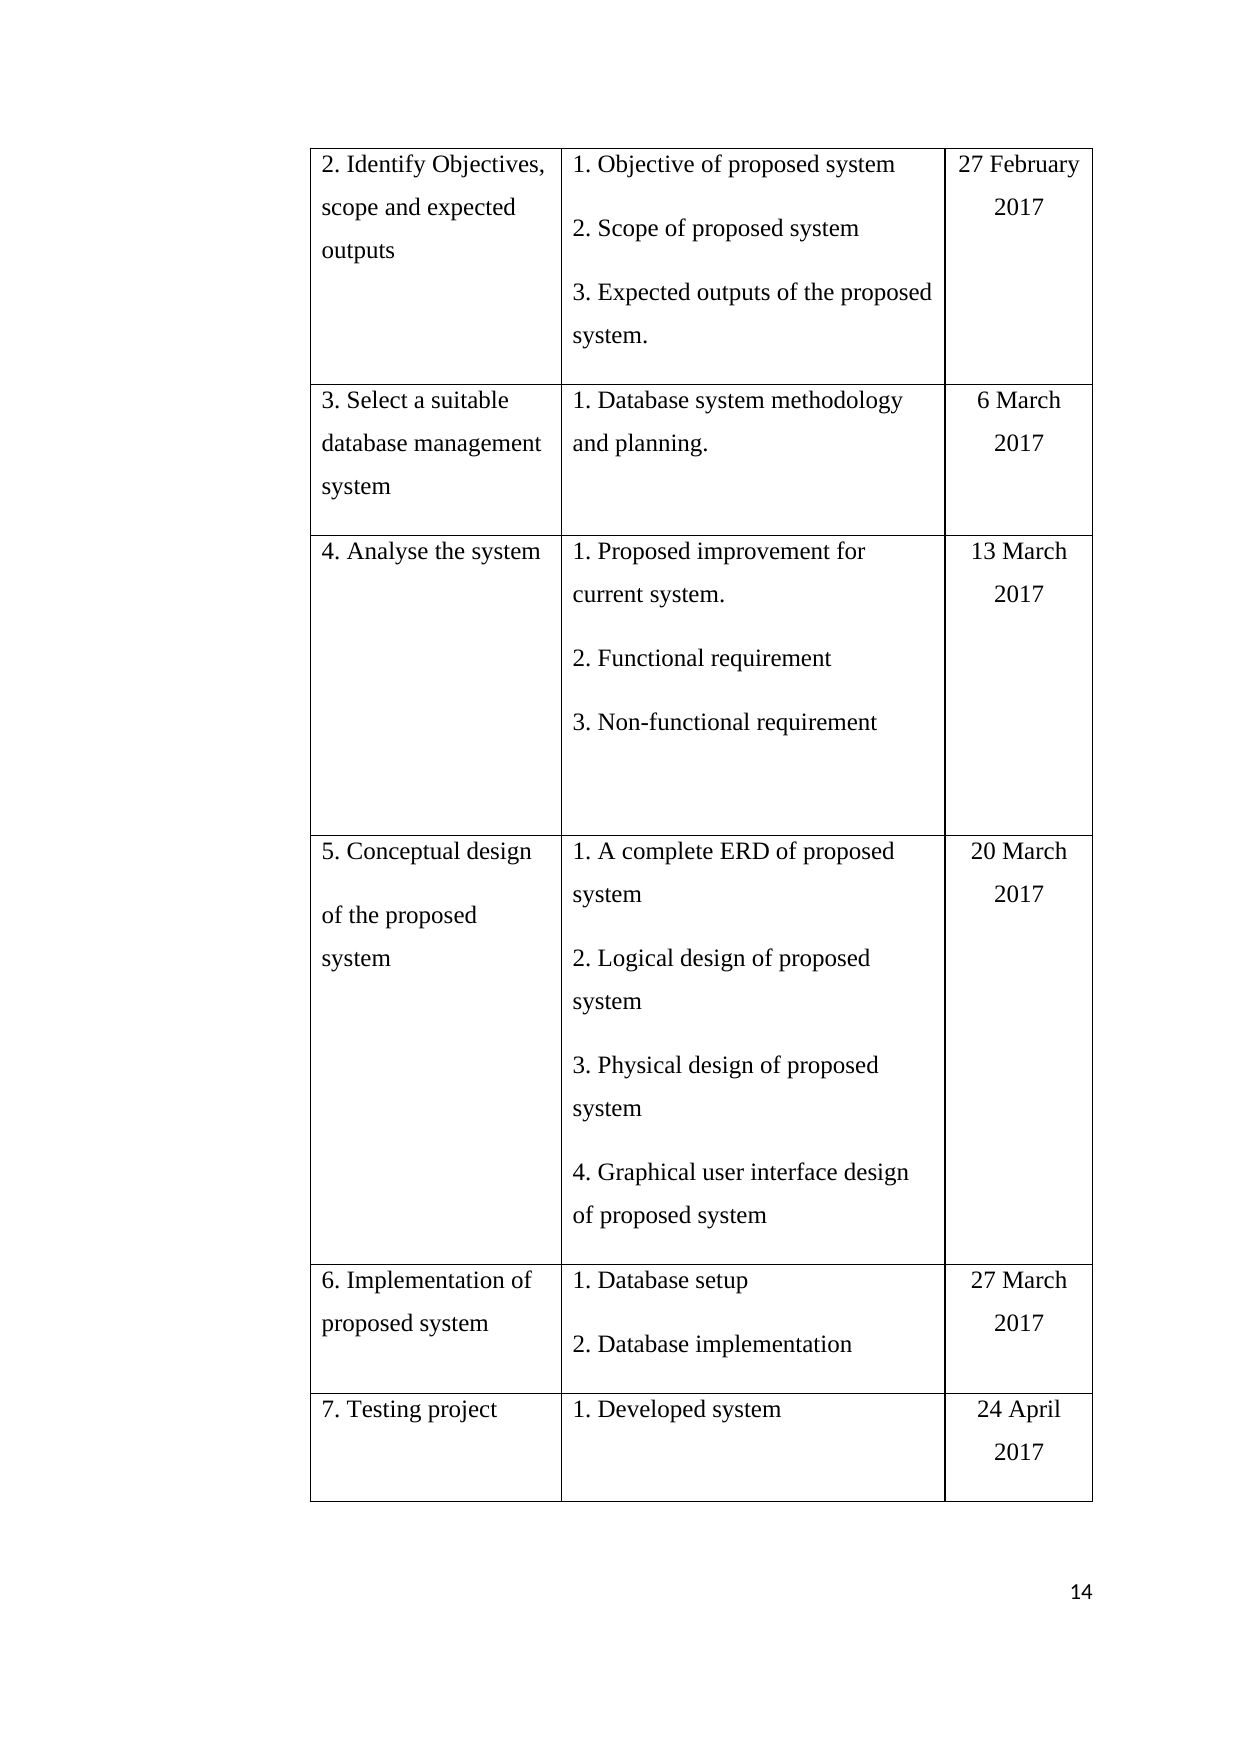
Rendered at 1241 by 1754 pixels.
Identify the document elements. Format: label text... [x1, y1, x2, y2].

table_cell 6. Implementation of proposed system [311, 1265, 561, 1393]
table_cell 20 March 2017 [946, 836, 1092, 1264]
table_cell 6 March 2017 [946, 385, 1092, 535]
table_cell 1. Database system methodology and planning. [562, 385, 944, 535]
table_cell 27 March 2017 [946, 1265, 1092, 1393]
table_cell 1. Developed system [562, 1394, 944, 1501]
table_cell 4. Analyse the system [311, 536, 561, 835]
table_cell 2. Identify Objectives, scope and expected outputs [311, 149, 561, 384]
table_cell 27 February 2017 [946, 149, 1092, 384]
table_cell 13 March 2017 [946, 536, 1092, 835]
table_cell 24 April 2017 [946, 1394, 1092, 1501]
table_cell 1. Objective of proposed system 2. Scope of proposed system 3. Expected outputs of the proposed system. [562, 149, 944, 384]
table_cell 7. Testing project [311, 1394, 561, 1501]
table_cell 3. Select a suitable database management system [311, 385, 561, 535]
table_cell 5. Conceptual design of the proposed system [311, 836, 561, 1264]
table_cell 1. A complete ERD of proposed system 2. Logical design of proposed system 3. Physical design of proposed system 4. Graphical user interface design of proposed system [562, 836, 944, 1264]
table_cell 1. Database setup 2. Database implementation [562, 1265, 944, 1393]
table_cell 1. Proposed improvement for current system. 2. Functional requirement 3. Non-functional requirement [562, 536, 944, 835]
